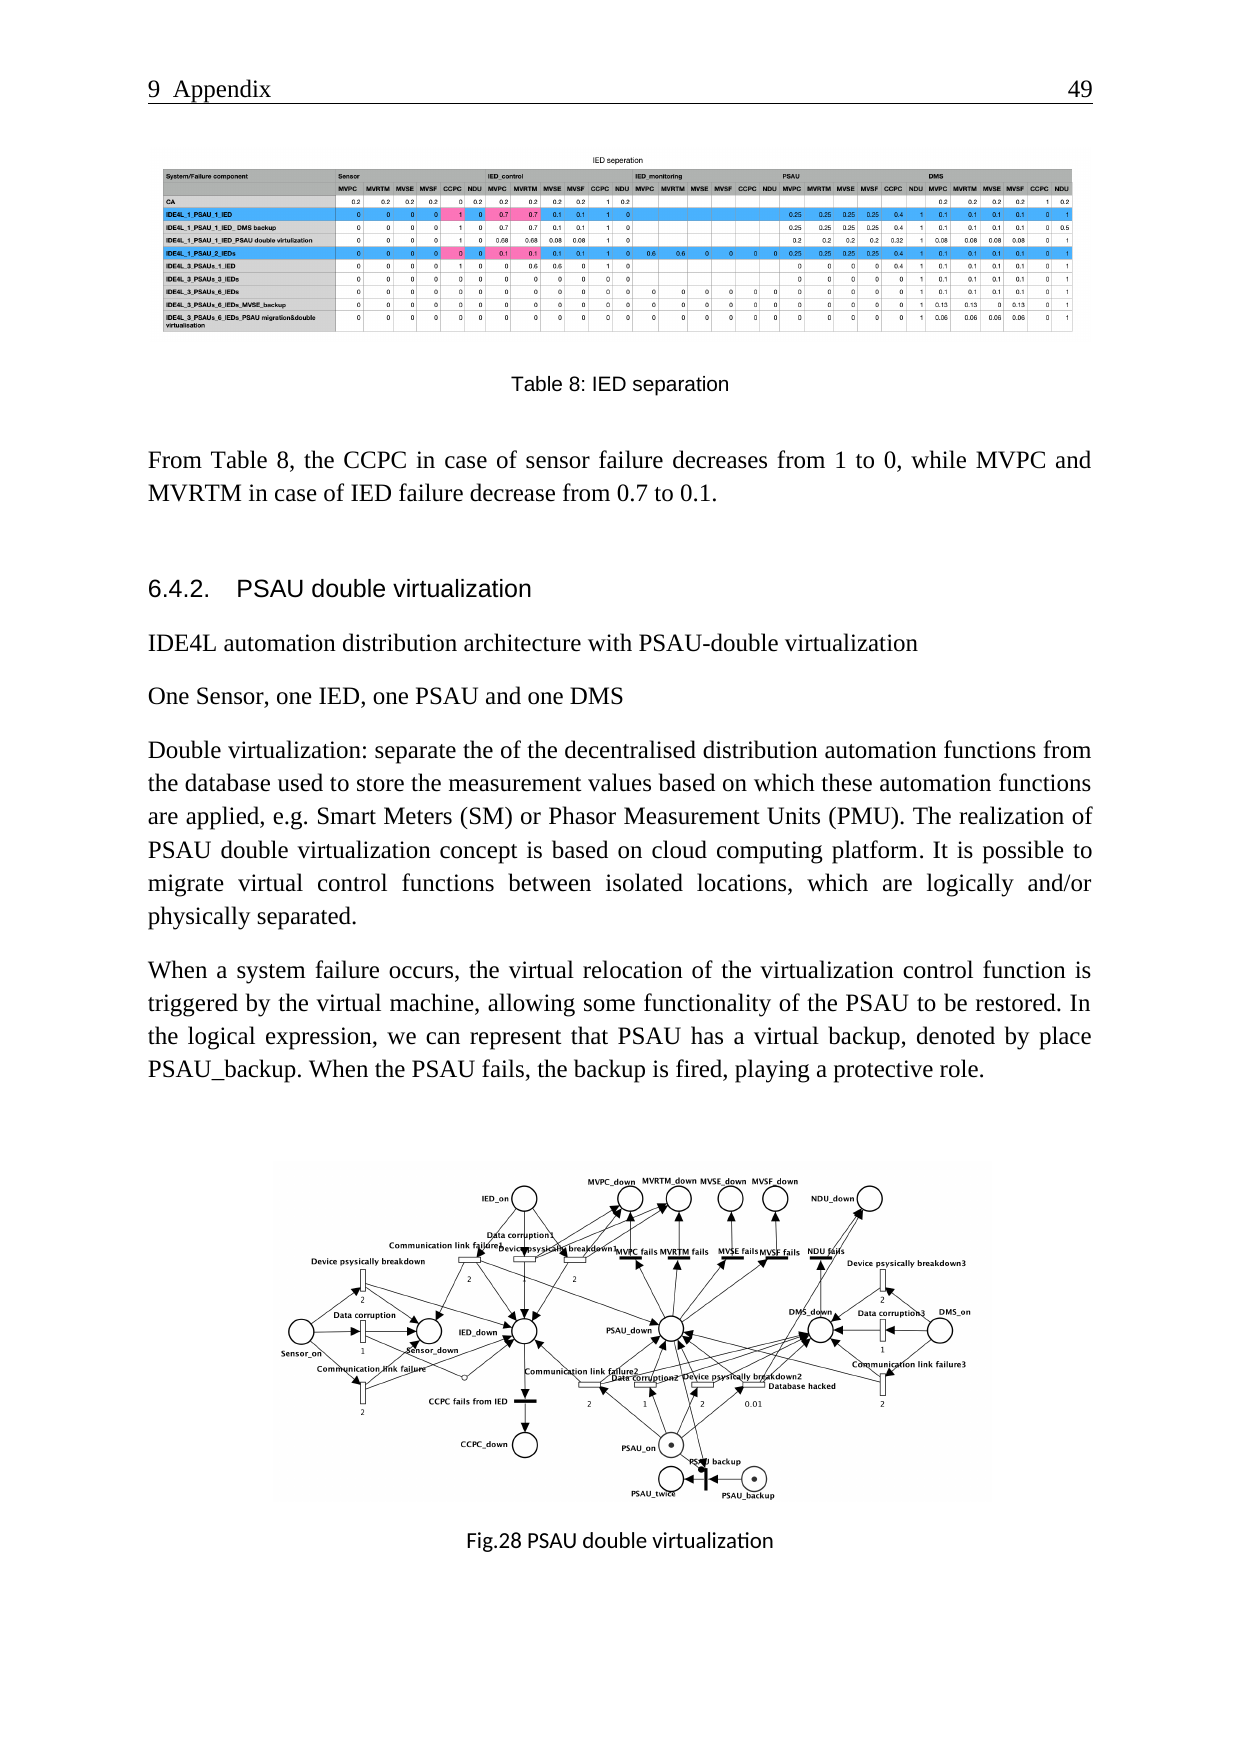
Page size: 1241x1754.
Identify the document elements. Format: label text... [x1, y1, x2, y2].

picture [272, 1161, 993, 1502]
text From Table 8, the CCPC in case of sensor failure decreases from 1 to 0, while MVPC and MVRTM in case of IED failure decrease from 0.7 to 0.1. [148, 445, 1093, 507]
text Double virtualization: separate the of the decentralised distribution automation functions from the database used to store the measurement values based on which these automation functions are applied, e.g. Smart Meters (SM) or Phasor Measurement Units (PMU). The realization of PSAU double virtualization concept is based on cloud computing platform. It is possible to migrate virtual control functions between isolated locations, which are logically and/or physically separated. [148, 735, 1093, 930]
text Table 8: IED separation [148, 372, 1093, 396]
picture [149, 147, 1091, 342]
text One Sensor, one IED, one PSAU and one DMS [148, 681, 1093, 710]
title PSAU double virtualization [148, 574, 1093, 603]
text Fig.28 PSAU double virtualization [148, 1527, 1093, 1554]
text When a system failure occurs, the virtual relocation of the virtualization control function is triggered by the virtual machine, allowing some functionality of the PSAU to be restored. In the logical expression, we can represent that PSAU has a virtual backup, denoted by place PSAU_backup. When the PSAU fails, the backup is fired, playing a protective role. [148, 955, 1093, 1083]
text IDE4L automation distribution architecture with PSAU-double virtualization [148, 628, 1093, 656]
